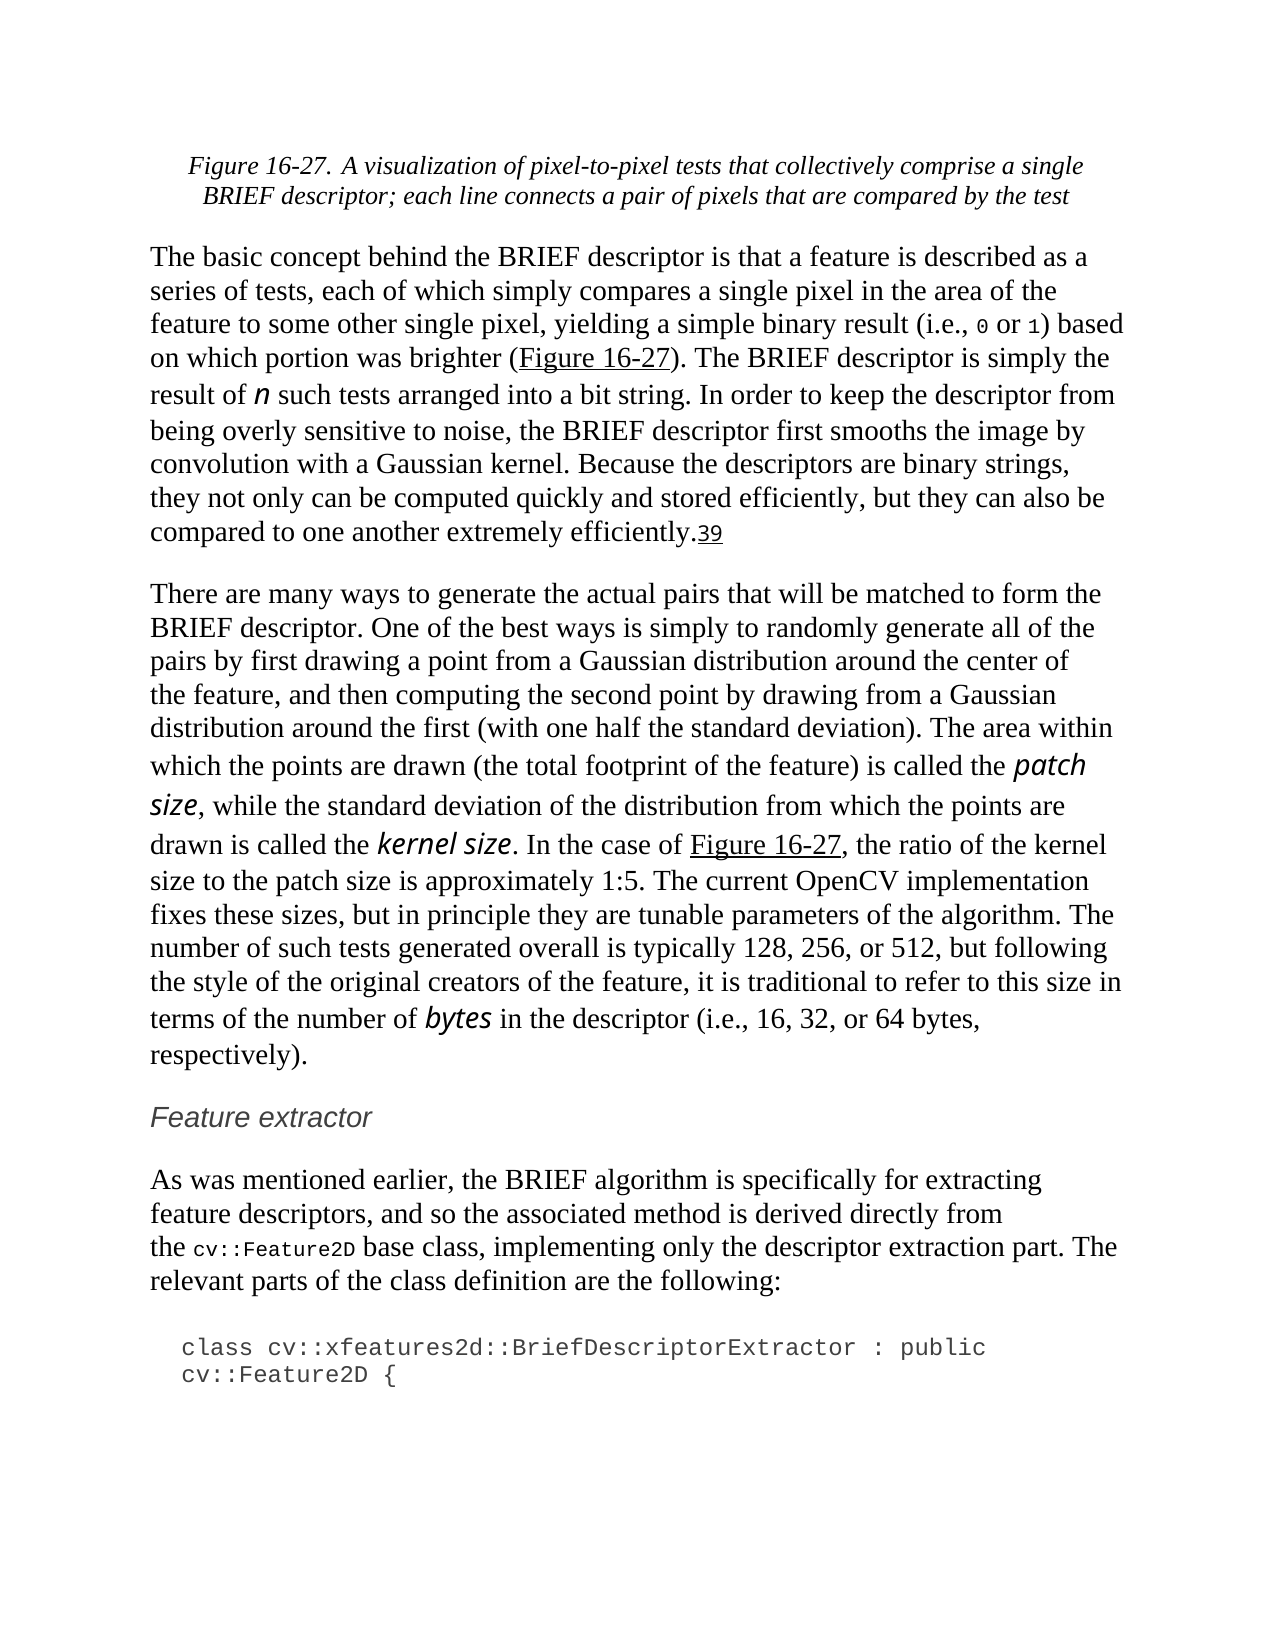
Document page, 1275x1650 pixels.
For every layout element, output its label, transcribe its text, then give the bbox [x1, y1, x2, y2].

text Figure 16-27. A visualization of pixel-to-pixel tests that collectively comprise a single BRIEF descriptor; each line connects a pair of pixels that are compared by the test [150, 150, 1125, 210]
text As was mentioned earlier, the BRIEF algorithm is specifically for extracting feature descriptors, and so the associated method is derived directly from the cv::Feature2D base class, implementing only the descriptor extraction part. The relevant parts of the class definition are the following: [150, 1162, 1125, 1297]
text There are many ways to generate the actual pairs that will be matched to form the BRIEF descriptor. One of the best ways is simply to randomly generate all of the pairs by first drawing a point from a Gaussian distribution around the center of the feature, and then computing the second point by drawing from a Gaussian distribution around the first (with one half the standard deviation). The area within which the points are drawn (the total footprint of the feature) is called the patch size, while the standard deviation of the distribution from which the points are drawn is called the kernel size. In the case of Figure 16-27, the ratio of the kernel size to the patch size is approximately 1:5. The current OpenCV implementation fixes these sizes, but in principle they are tunable parameters of the algorithm. The number of such tests generated overall is typically 128, 256, or 512, but following the style of the original creators of the feature, it is traditional to refer to this size in terms of the number of bytes in the descriptor (i.e., 16, 32, or 64 bytes, respectively). [150, 576, 1125, 1071]
text class cv::xfeatures2d::BriefDescriptorExtractor : public cv::Feature2D { [181, 1336, 1125, 1390]
text The basic concept behind the BRIEF descriptor is that a feature is described as a series of tests, each of which simply compares a single pixel in the area of the feature to some other single pixel, yielding a simple binary result (i.e., 0 or 1) based on which portion was brighter (Figure 16-27). The BRIEF descriptor is simply the result of n such tests arranged into a bit string. In order to keep the descriptor from being overly sensitive to noise, the BRIEF descriptor first smooths the image by convolution with a Gaussian kernel. Because the descriptors are binary strings, they not only can be computed quickly and stored efficiently, but they can also be compared to one another extremely efficiently.39 [150, 239, 1125, 547]
text Feature extractor [150, 1100, 1125, 1133]
